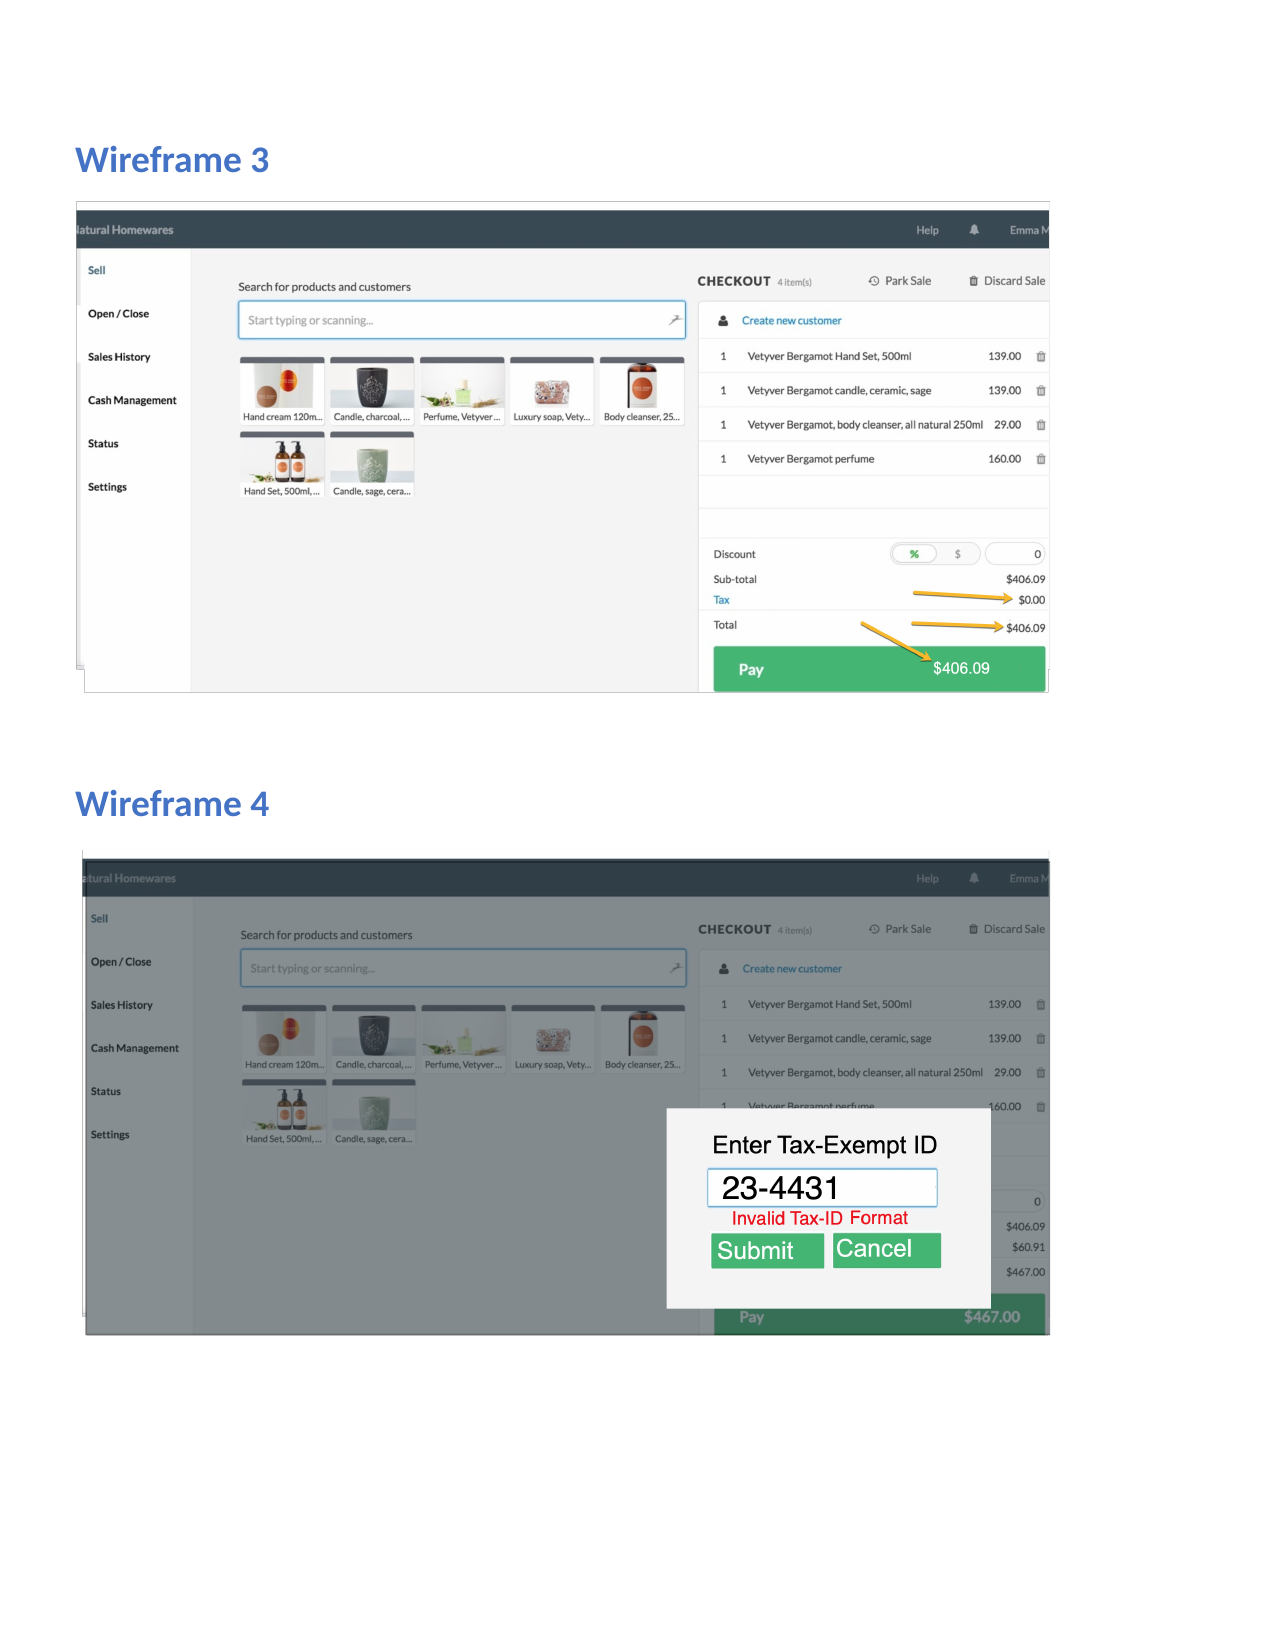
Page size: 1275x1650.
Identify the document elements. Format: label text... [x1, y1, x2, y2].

text Wireframe 4 [75, 780, 1200, 826]
picture [75, 845, 1050, 1336]
text Wireframe 3 [75, 136, 1200, 181]
picture [75, 201, 1050, 695]
